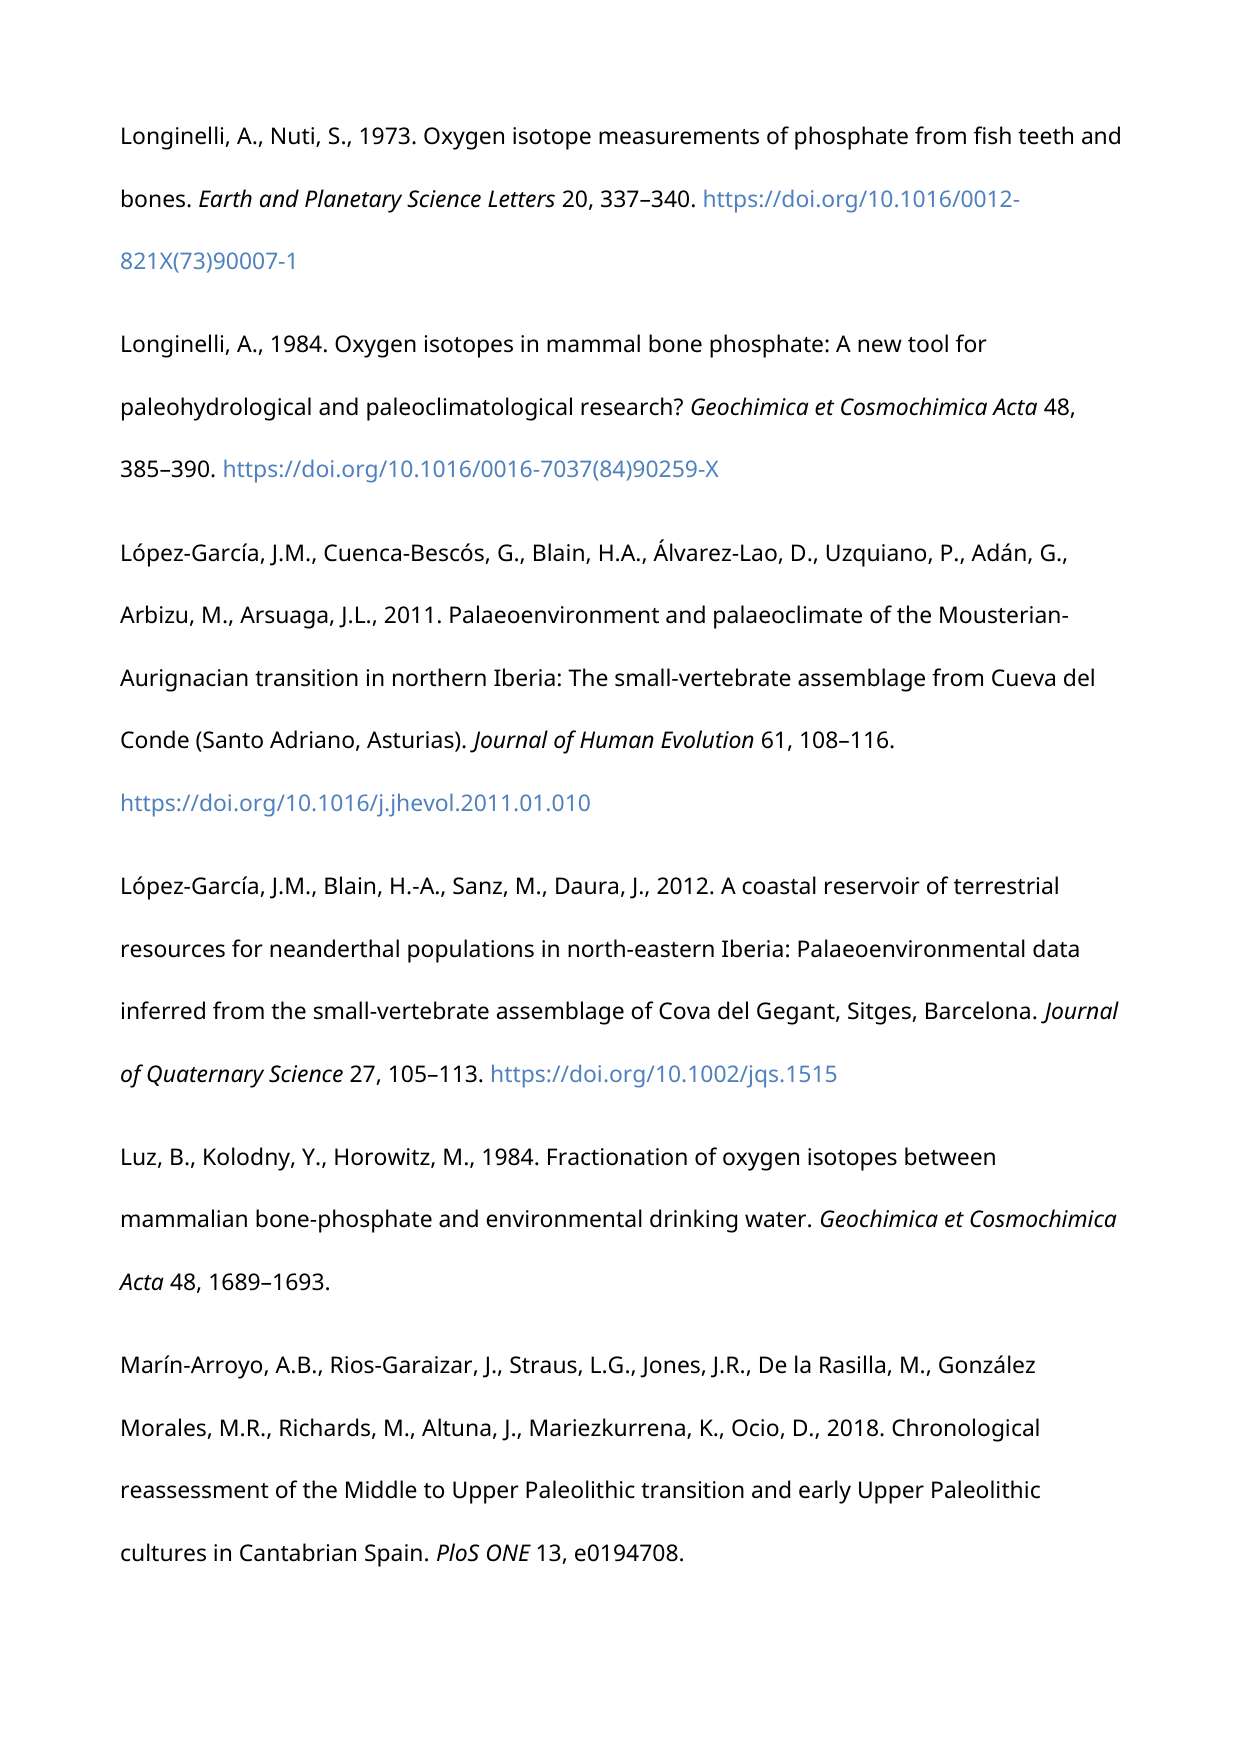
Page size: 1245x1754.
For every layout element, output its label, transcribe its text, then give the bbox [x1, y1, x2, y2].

text Longinelli, A., Nuti, S., 1973. Oxygen isotope measurements of phosphate from fish teeth and bones. Earth and Planetary Science Letters 20, 337–340. https://doi.org/10.1016/0012-821X(73)90007-1 [120, 120, 1125, 276]
text Marín-Arroyo, A.B., Rios-Garaizar, J., Straus, L.G., Jones, J.R., De la Rasilla, M., González Morales, M.R., Richards, M., Altuna, J., Mariezkurrena, K., Ocio, D., 2018. Chronological reassessment of the Middle to Upper Paleolithic transition and early Upper Paleolithic cultures in Cantabrian Spain. PloS ONE 13, e0194708. [120, 1349, 1125, 1568]
text Longinelli, A., 1984. Oxygen isotopes in mammal bone phosphate: A new tool for paleohydrological and paleoclimatological research? Geochimica et Cosmochimica Acta 48, 385–390. https://doi.org/10.1016/0016-7037(84)90259-X [120, 328, 1125, 484]
text Luz, B., Kolodny, Y., Horowitz, M., 1984. Fractionation of oxygen isotopes between mammalian bone-phosphate and environmental drinking water. Geochimica et Cosmochimica Acta 48, 1689–1693. [120, 1141, 1125, 1297]
text López-García, J.M., Blain, H.-A., Sanz, M., Daura, J., 2012. A coastal reservoir of terrestrial resources for neanderthal populations in north-eastern Iberia: Palaeoenvironmental data inferred from the small-vertebrate assemblage of Cova del Gegant, Sitges, Barcelona. Journal of Quaternary Science 27, 105–113. https://doi.org/10.1002/jqs.1515 [120, 870, 1125, 1089]
text López-García, J.M., Cuenca-Bescós, G., Blain, H.A., Álvarez-Lao, D., Uzquiano, P., Adán, G., Arbizu, M., Arsuaga, J.L., 2011. Palaeoenvironment and palaeoclimate of the Mousterian-Aurignacian transition in northern Iberia: The small-vertebrate assemblage from Cueva del Conde (Santo Adriano, Asturias). Journal of Human Evolution 61, 108–116. https://doi.org/10.1016/j.jhevol.2011.01.010 [120, 537, 1125, 818]
